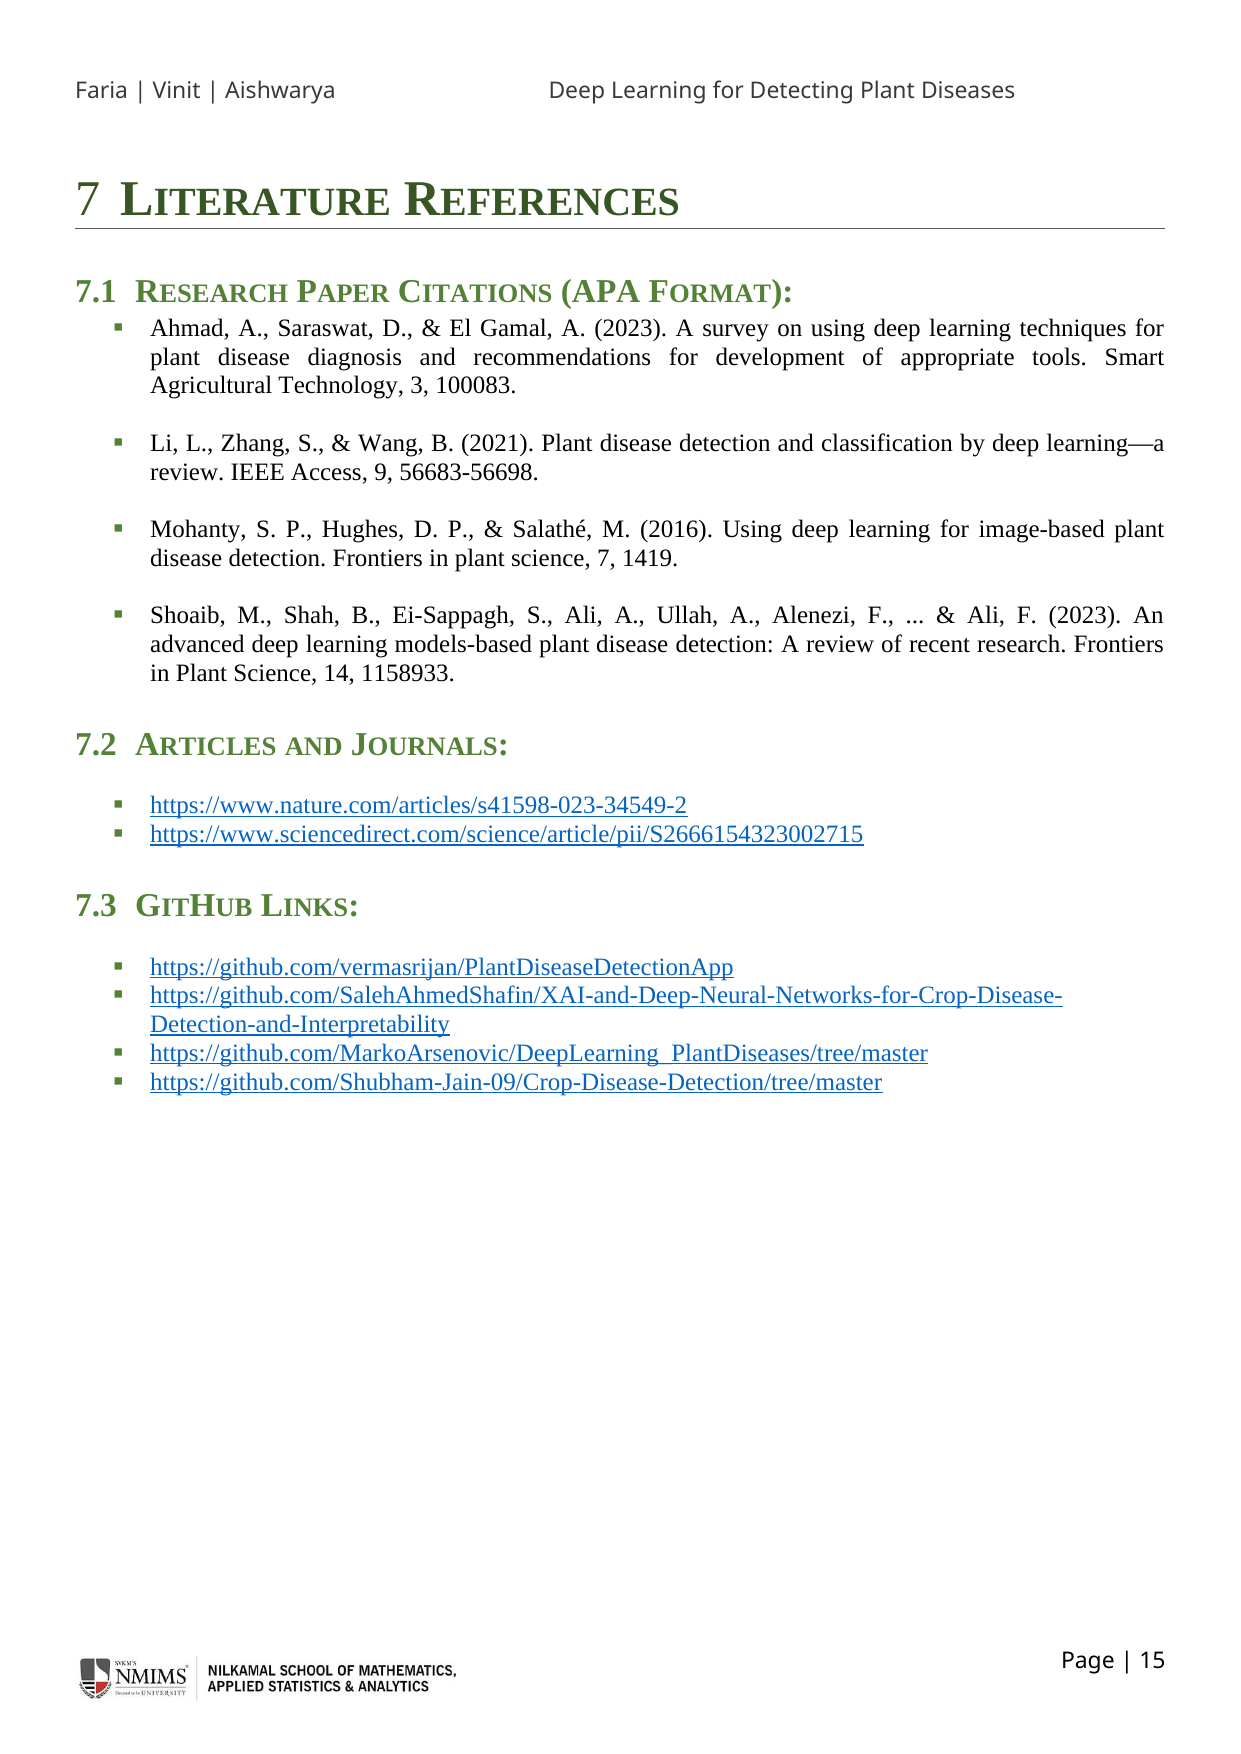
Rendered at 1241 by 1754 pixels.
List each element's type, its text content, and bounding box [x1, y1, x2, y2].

list Li, L., Zhang, S., & Wang, B. (2021). Plant disease detection and classification by deep learning—a review. IEEE Access, 9, 56683-56698. [112, 428, 1165, 485]
subtitle Articles and Journals: [75, 724, 1165, 762]
list https://github.com/Shubham-Jain-09/Crop-Disease-Detection/tree/master [112, 1067, 1165, 1096]
list https://www.nature.com/articles/s41598-023-34549-2 [112, 791, 1165, 819]
list Mohanty, S. P., Hughes, D. P., & Salathé, M. (2016). Using deep learning for image-based plant disease detection. Frontiers in plant science, 7, 1419. [112, 514, 1165, 572]
list Shoaib, M., Shah, B., Ei-Sappagh, S., Ali, A., Ullah, A., Alenezi, F., ... & Ali, F. (2023). An advanced deep learning models-based plant disease detection: A review of recent research. Frontiers in Plant Science, 14, 1158933. [112, 600, 1165, 687]
list https://github.com/SalehAhmedShafin/XAI-and-Deep-Neural-Networks-for-Crop-Disease-Detection-and-Interpretability [112, 981, 1165, 1038]
subtitle Research Paper Citations (APA Format): [75, 272, 1165, 310]
list https://github.com/vermasrijan/PlantDiseaseDetectionApp [112, 952, 1165, 981]
picture [75, 1650, 457, 1701]
subtitle GitHub Links: [75, 886, 1165, 924]
subtitle Literature References [75, 169, 1165, 228]
list https://www.sciencedirect.com/science/article/pii/S2666154323002715 [112, 819, 1165, 848]
list Ahmad, A., Saraswat, D., & El Gamal, A. (2023). A survey on using deep learning techniques for plant disease diagnosis and recommendations for development of appropriate tools. Smart Agricultural Technology, 3, 100083. [112, 313, 1165, 399]
list https://github.com/MarkoArsenovic/DeepLearning_PlantDiseases/tree/master [112, 1038, 1165, 1067]
